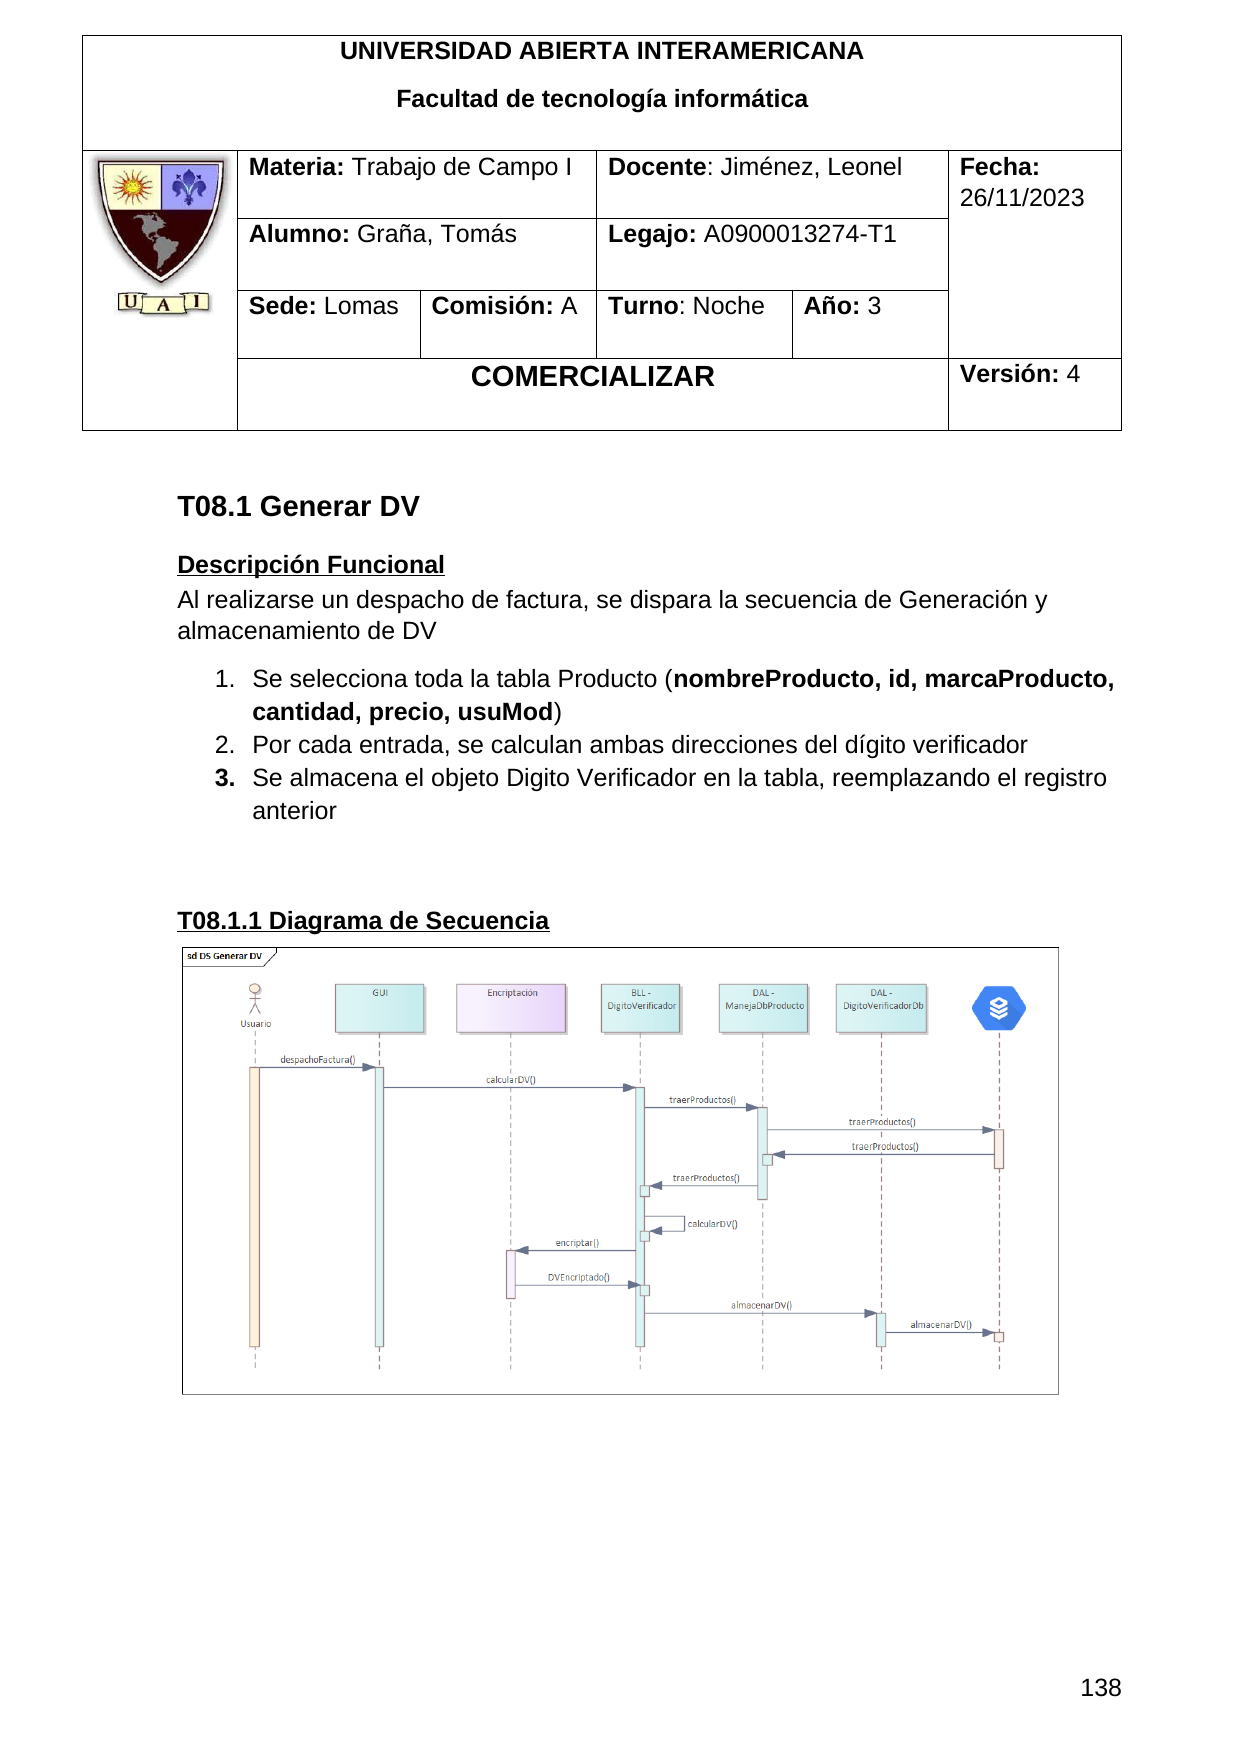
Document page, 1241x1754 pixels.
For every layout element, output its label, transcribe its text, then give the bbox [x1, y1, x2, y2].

list Se selecciona toda la tabla Producto (nombreProducto, id, marcaProducto, cantidad, precio, usuMod) [214, 664, 1122, 726]
picture [177, 941, 1064, 1400]
subtitle T08.1 Generar DV [177, 489, 1122, 522]
list Por cada entrada, se calculan ambas direcciones del dígito verificador [214, 730, 1122, 759]
subtitle Descripción Funcional [177, 550, 1122, 579]
list Se almacena el objeto Digito Verificador en la tabla, reemplazando el registro anterior [214, 763, 1122, 825]
text Al realizarse un despacho de factura, se dispara la secuencia de Generación y almacenamiento de DV [177, 585, 1122, 645]
subtitle T08.1.1 Diagrama de Secuencia [177, 906, 1122, 935]
picture [87, 151, 234, 320]
